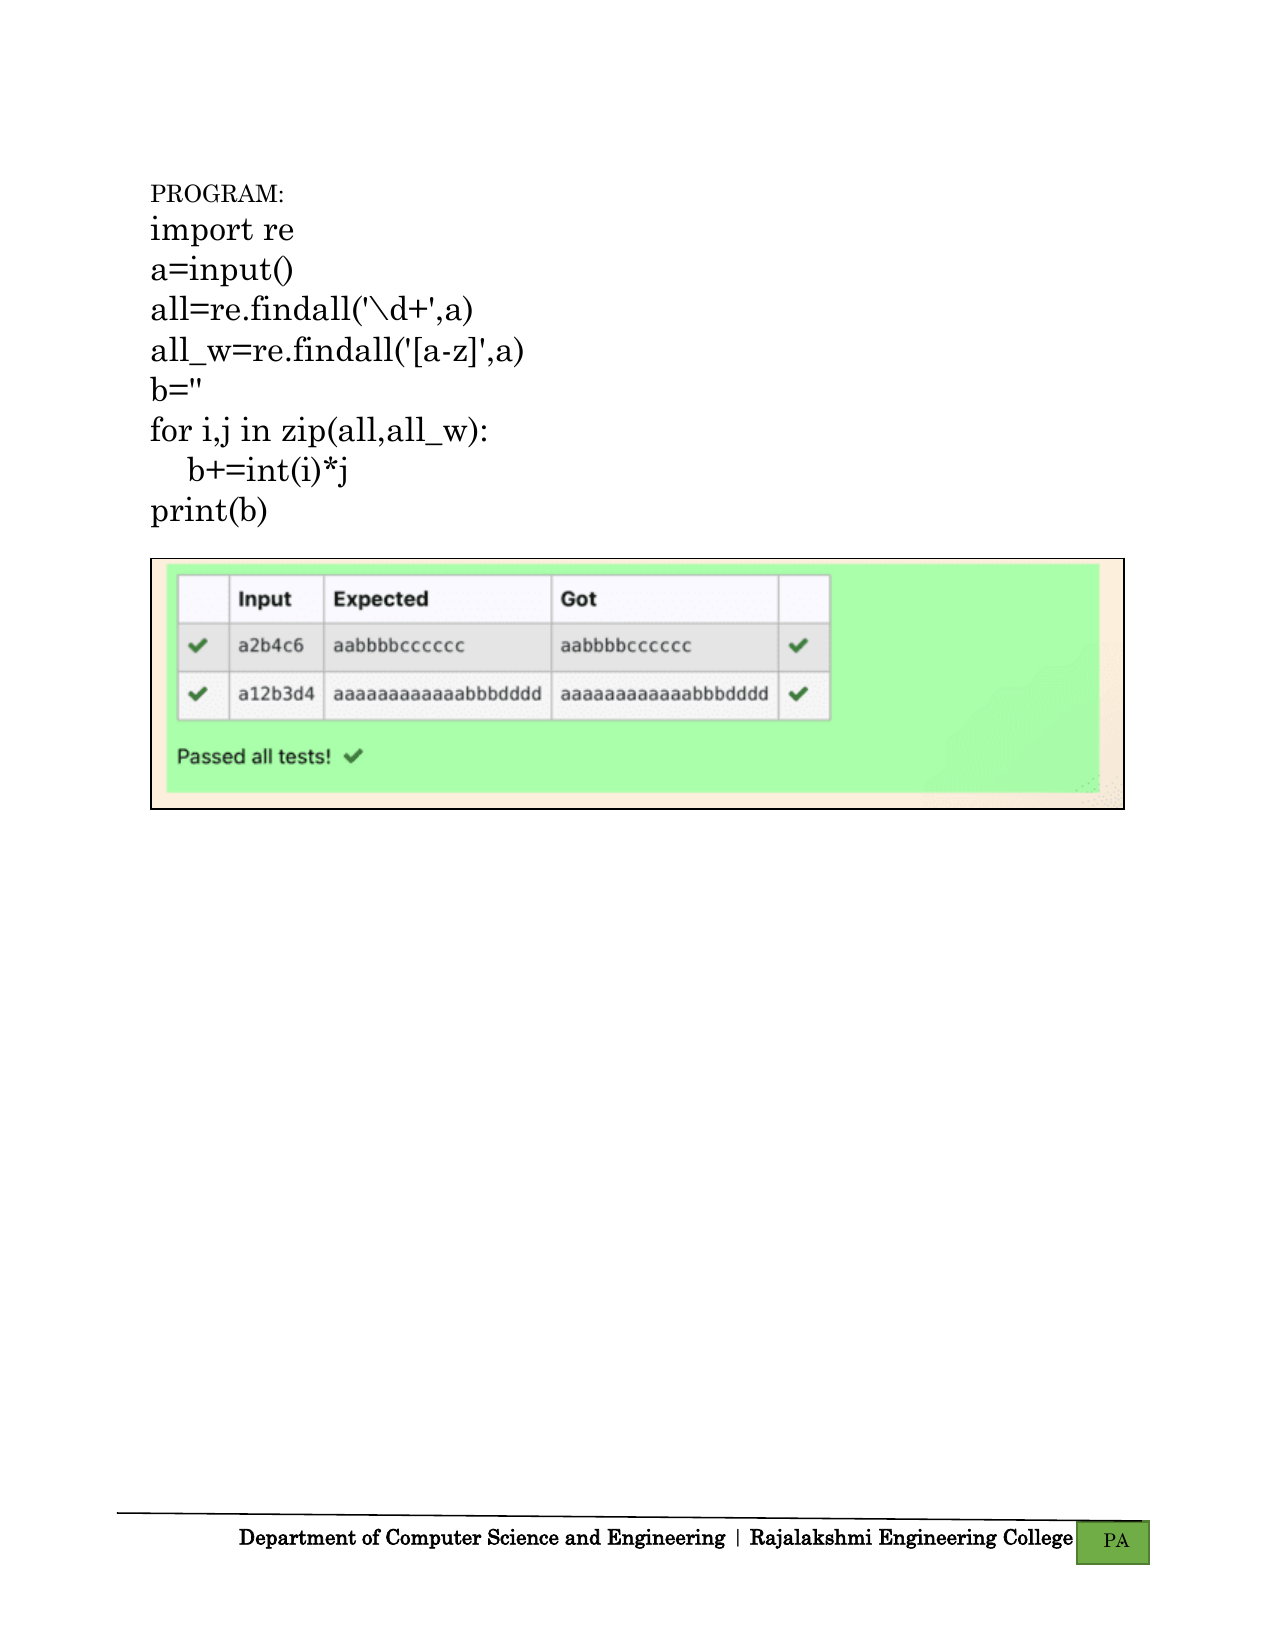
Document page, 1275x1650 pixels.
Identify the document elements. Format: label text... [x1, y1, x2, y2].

text all=re.findall('\d+',a) [150, 288, 1125, 328]
text all_w=re.findall('[a-z]',a) [150, 328, 1125, 368]
text for i,j in zip(all,all_w): [150, 408, 1125, 448]
text PROGRAM: [150, 179, 1125, 208]
text b='' [150, 368, 1125, 408]
picture [152, 559, 1123, 808]
text print(b) [150, 488, 1125, 528]
text import re [150, 208, 1125, 248]
text a=input() [150, 248, 1125, 288]
text b+=int(i)*j [150, 448, 1125, 488]
